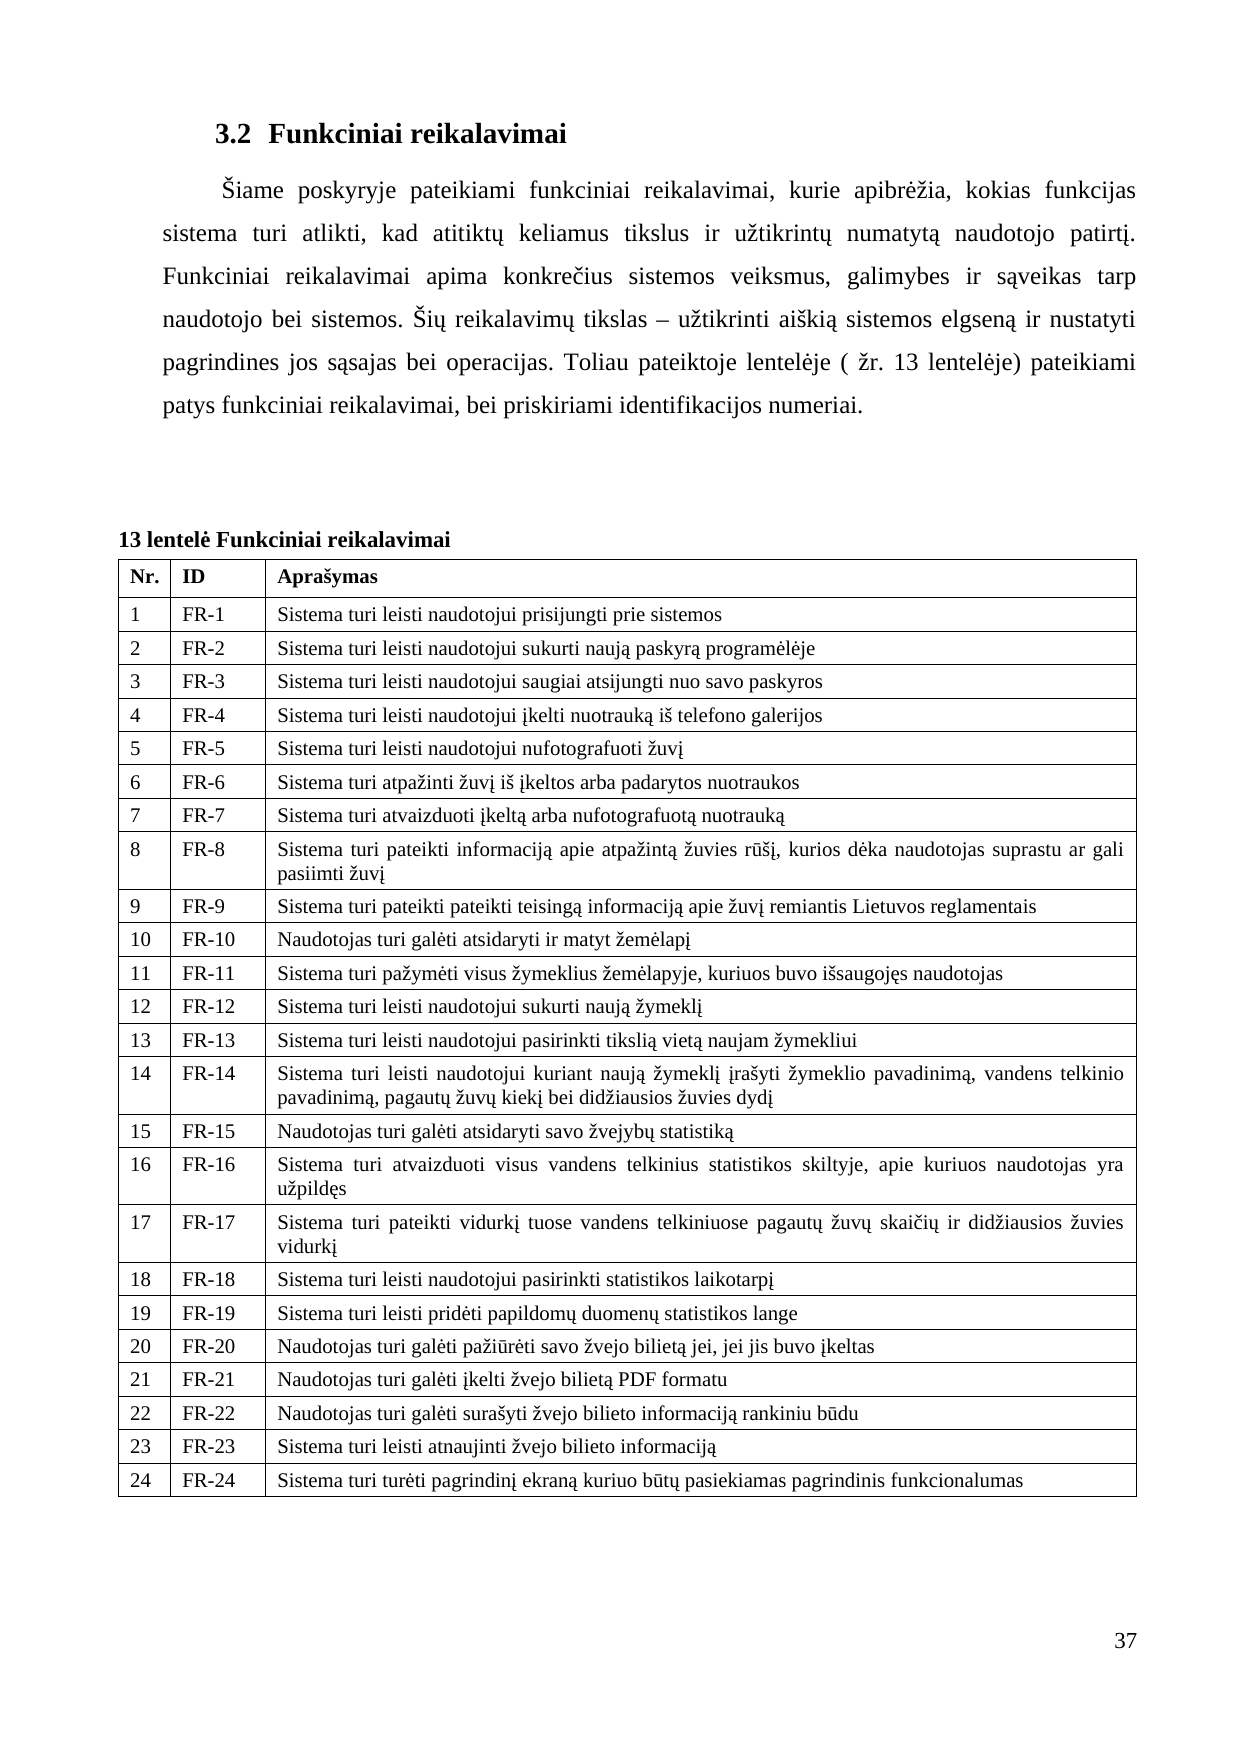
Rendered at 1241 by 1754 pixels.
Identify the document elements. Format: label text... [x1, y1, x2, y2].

table_cell 12 [119, 990, 170, 1022]
table_cell Naudotojas turi galėti pažiūrėti savo žvejo bilietą jei, jei jis buvo įkeltas [266, 1330, 1136, 1362]
table_cell Sistema turi leisti naudotojui sukurti naują paskyrą programėlėje [266, 632, 1136, 664]
table_cell Sistema turi pateikti pateikti teisingą informaciją apie žuvį remiantis Lietuvos reglamentais [266, 890, 1136, 922]
table_cell FR-6 [171, 765, 265, 798]
table_cell 8 [119, 832, 170, 889]
table_cell FR-16 [171, 1148, 265, 1204]
table_cell 22 [119, 1397, 170, 1429]
table_cell FR-24 [171, 1464, 265, 1496]
table_cell Sistema turi atpažinti žuvį iš įkeltos arba padarytos nuotraukos [266, 765, 1136, 798]
table_cell FR-9 [171, 890, 265, 922]
table_cell 3 [119, 665, 170, 697]
table_cell 17 [119, 1205, 170, 1262]
table_cell FR-10 [171, 923, 265, 956]
table_cell Sistema turi leisti naudotojui įkelti nuotrauką iš telefono galerijos [266, 699, 1136, 731]
table_cell Sistema turi leisti pridėti papildomų duomenų statistikos lange [266, 1296, 1136, 1329]
table_header ID [171, 560, 265, 597]
table_cell 19 [119, 1296, 170, 1329]
table_cell 16 [119, 1148, 170, 1204]
table_cell Sistema turi leisti naudotojui saugiai atsijungti nuo savo paskyros [266, 665, 1136, 697]
table_cell 11 [119, 957, 170, 989]
table_cell 20 [119, 1330, 170, 1362]
table_cell FR-1 [171, 598, 265, 631]
table_cell FR-7 [171, 799, 265, 831]
table_cell 15 [119, 1115, 170, 1147]
table_cell Sistema turi pateikti informaciją apie atpažintą žuvies rūšį, kurios dėka naudotojas suprastu ar gali pasiimti žuvį [266, 832, 1136, 889]
table_cell 10 [119, 923, 170, 956]
table_cell 9 [119, 890, 170, 922]
table_cell FR-3 [171, 665, 265, 697]
subtitle 3.2 Funkciniai reikalavimai [215, 116, 1137, 150]
table_cell 2 [119, 632, 170, 664]
table_cell FR-11 [171, 957, 265, 989]
table_cell FR-2 [171, 632, 265, 664]
table_cell Sistema turi turėti pagrindinį ekraną kuriuo būtų pasiekiamas pagrindinis funkcionalumas [266, 1464, 1136, 1496]
table_cell FR-12 [171, 990, 265, 1022]
table_cell Sistema turi leisti naudotojui pasirinkti statistikos laikotarpį [266, 1263, 1136, 1295]
table_cell FR-15 [171, 1115, 265, 1147]
table_cell FR-21 [171, 1363, 265, 1396]
table_cell Sistema turi pateikti vidurkį tuose vandens telkiniuose pagautų žuvų skaičių ir didžiausios žuvies vidurkį [266, 1205, 1136, 1262]
table_cell Sistema turi leisti naudotojui pasirinkti tikslią vietą naujam žymekliui [266, 1024, 1136, 1056]
table_cell FR-14 [171, 1057, 265, 1113]
table_cell Naudotojas turi galėti surašyti žvejo bilieto informaciją rankiniu būdu [266, 1397, 1136, 1429]
table_cell Sistema turi leisti naudotojui nufotografuoti žuvį [266, 732, 1136, 764]
table_cell FR-5 [171, 732, 265, 764]
text 13 lentelė Funkciniai reikalavimai [118, 527, 1137, 553]
table_cell FR-8 [171, 832, 265, 889]
table_cell Sistema turi pažymėti visus žymeklius žemėlapyje, kuriuos buvo išsaugojęs naudotojas [266, 957, 1136, 989]
table_cell 24 [119, 1464, 170, 1496]
table_cell FR-23 [171, 1430, 265, 1462]
table_header Nr. [119, 560, 170, 597]
table_header Aprašymas [266, 560, 1136, 597]
table_cell Sistema turi atvaizduoti įkeltą arba nufotografuotą nuotrauką [266, 799, 1136, 831]
table_cell FR-19 [171, 1296, 265, 1329]
table_cell FR-22 [171, 1397, 265, 1429]
table_cell Sistema turi leisti naudotojui kuriant naują žymeklį įrašyti žymeklio pavadinimą, vandens telkinio pavadinimą, pagautų žuvų kiekį bei didžiausios žuvies dydį [266, 1057, 1136, 1113]
table_cell Naudotojas turi galėti atsidaryti savo žvejybų statistiką [266, 1115, 1136, 1147]
table_cell 13 [119, 1024, 170, 1056]
table_cell FR-17 [171, 1205, 265, 1262]
table_cell 21 [119, 1363, 170, 1396]
text Šiame poskyryje pateikiami funkciniai reikalavimai, kurie apibrėžia, kokias funkcijas sistema turi atlikti, kad atitiktų keliamus tikslus ir užtikrintų numatytą naudotojo patirtį. Funkciniai reikalavimai apima konkrečius sistemos veiksmus, galimybes ir sąveikas tarp naudotojo bei sistemos. Šių reikalavimų tikslas – užtikrinti aiškią sistemos elgseną ir nustatyti pagrindines jos sąsajas bei operacijas. Toliau pateiktoje lentelėje ( žr. 13 lentelėje) pateikiami patys funkciniai reikalavimai, bei priskiriami identifikacijos numeriai. [162, 175, 1137, 419]
table_cell 1 [119, 598, 170, 631]
table_cell FR-18 [171, 1263, 265, 1295]
table_cell FR-4 [171, 699, 265, 731]
table_cell 5 [119, 732, 170, 764]
table_cell Naudotojas turi galėti atsidaryti ir matyt žemėlapį [266, 923, 1136, 956]
table_cell FR-20 [171, 1330, 265, 1362]
table_cell 18 [119, 1263, 170, 1295]
table_cell Sistema turi leisti naudotojui prisijungti prie sistemos [266, 598, 1136, 631]
table_cell 23 [119, 1430, 170, 1462]
table_cell Sistema turi leisti naudotojui sukurti naują žymeklį [266, 990, 1136, 1022]
table_cell 7 [119, 799, 170, 831]
table_cell Naudotojas turi galėti įkelti žvejo bilietą PDF formatu [266, 1363, 1136, 1396]
table_cell 4 [119, 699, 170, 731]
table_cell Sistema turi atvaizduoti visus vandens telkinius statistikos skiltyje, apie kuriuos naudotojas yra užpildęs [266, 1148, 1136, 1204]
table_cell Sistema turi leisti atnaujinti žvejo bilieto informaciją [266, 1430, 1136, 1462]
table_cell 6 [119, 765, 170, 798]
table_cell 14 [119, 1057, 170, 1113]
table_cell FR-13 [171, 1024, 265, 1056]
